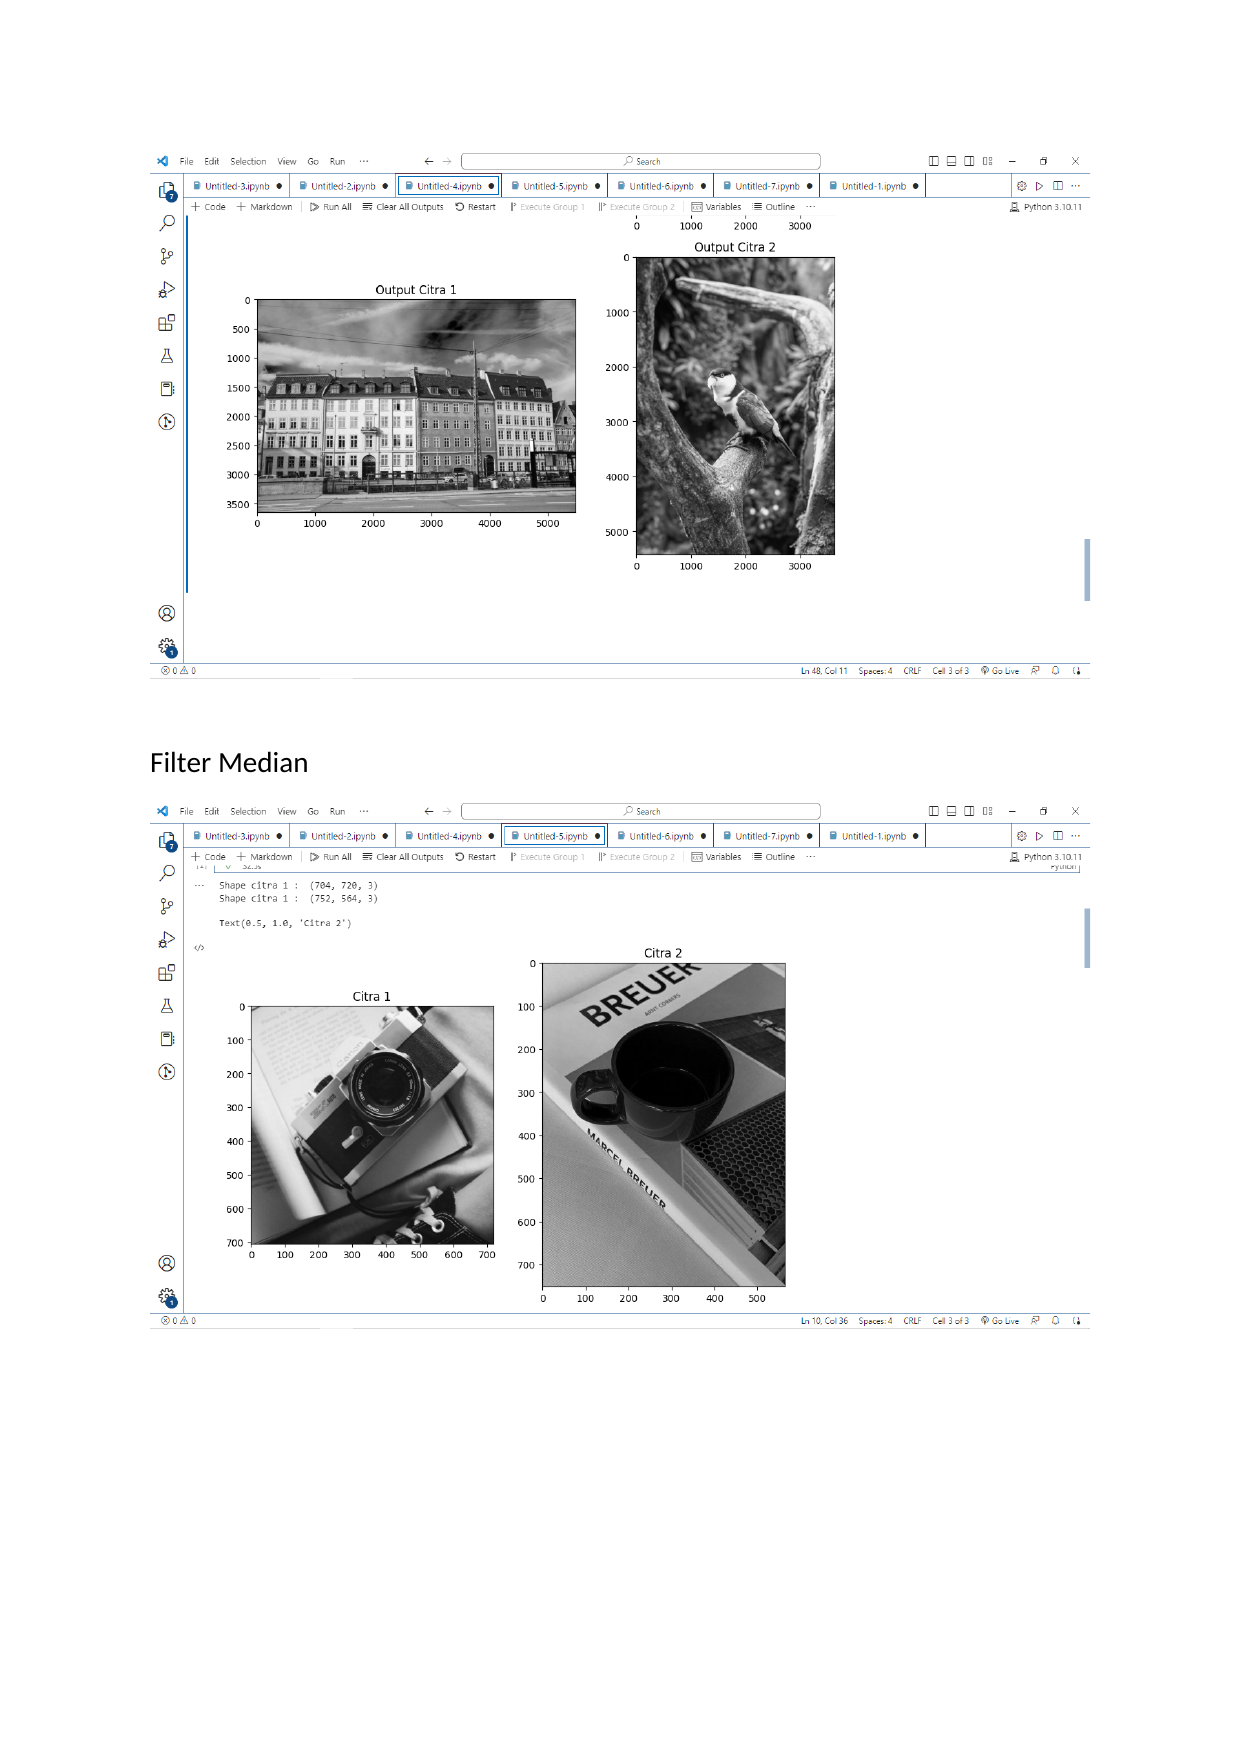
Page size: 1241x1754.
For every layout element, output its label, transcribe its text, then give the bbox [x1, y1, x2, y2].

picture [150, 799, 1091, 1329]
text Filter Median [150, 744, 1090, 780]
picture [150, 150, 1091, 679]
